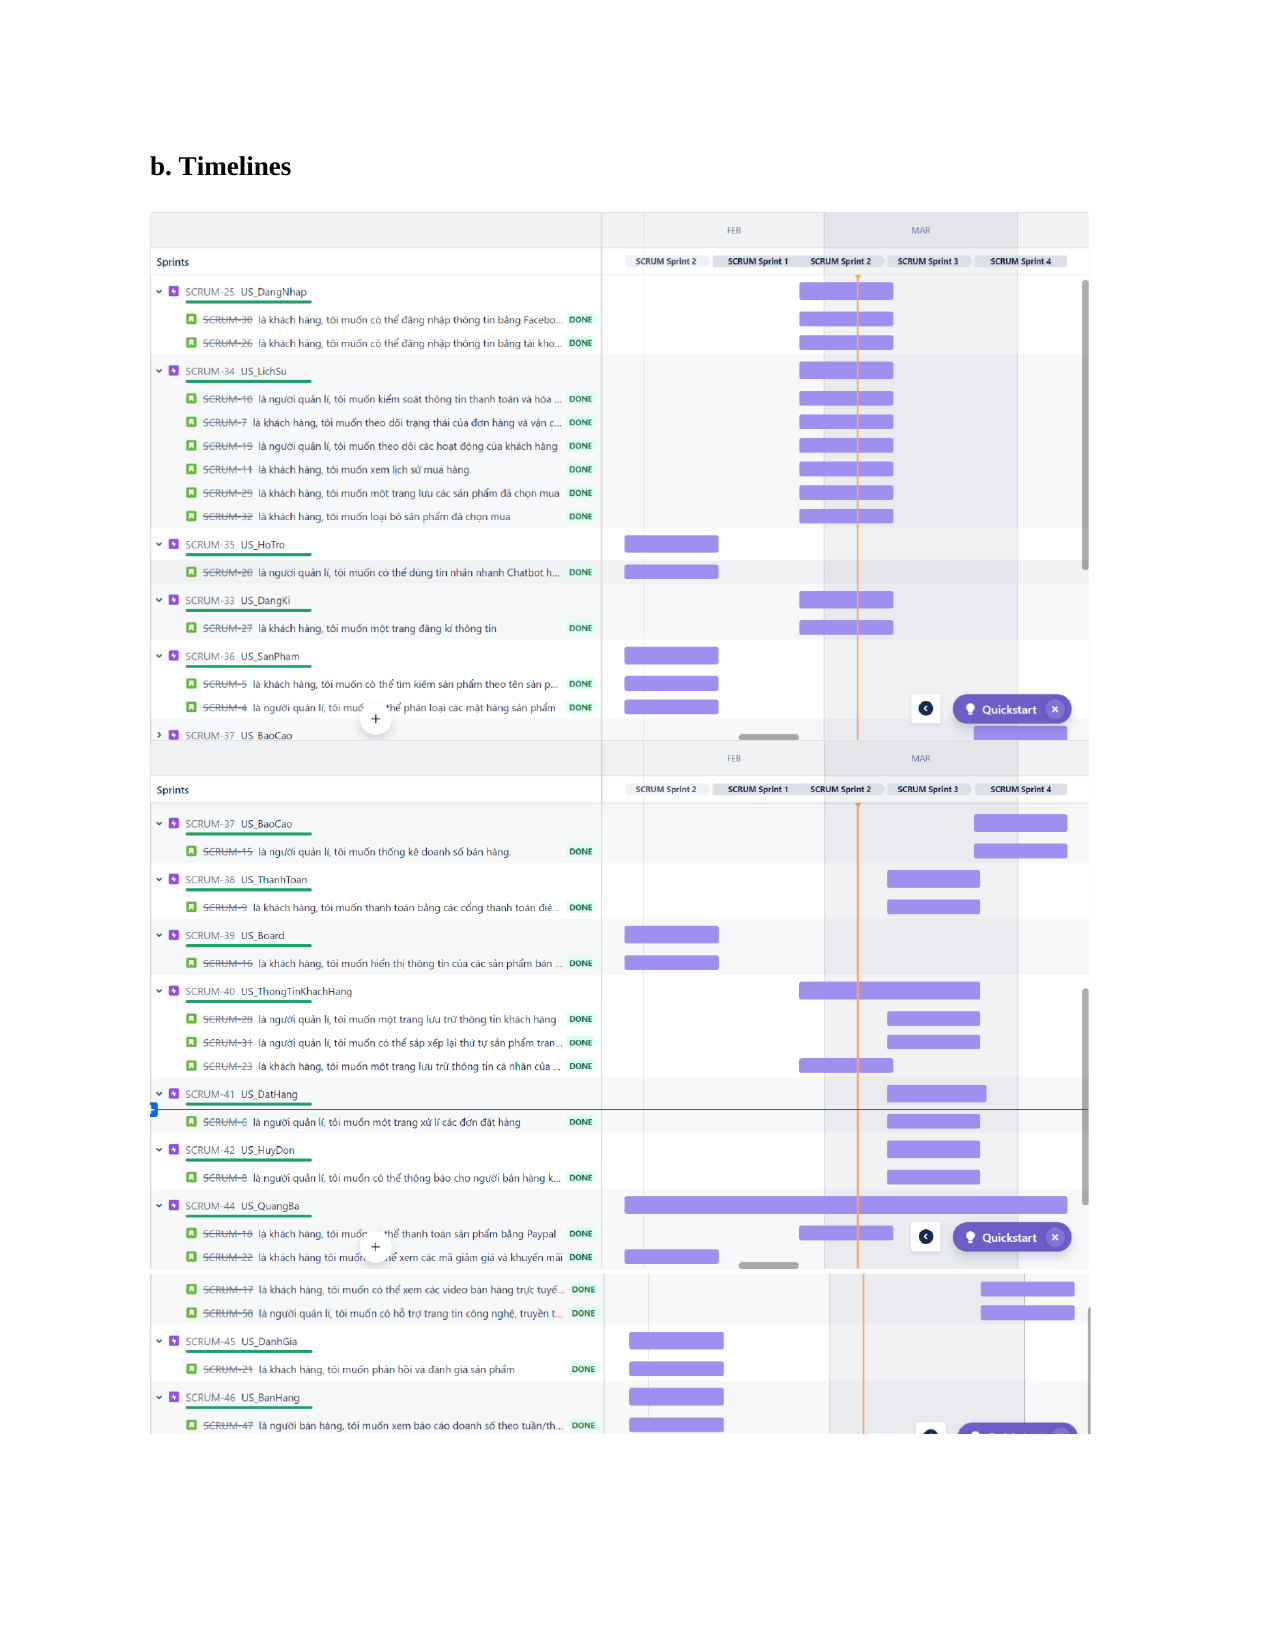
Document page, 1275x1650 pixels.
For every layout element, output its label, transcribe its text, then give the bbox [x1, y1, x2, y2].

picture [150, 212, 1089, 1269]
text b. Timelines [150, 150, 1125, 181]
picture [150, 1274, 1091, 1434]
